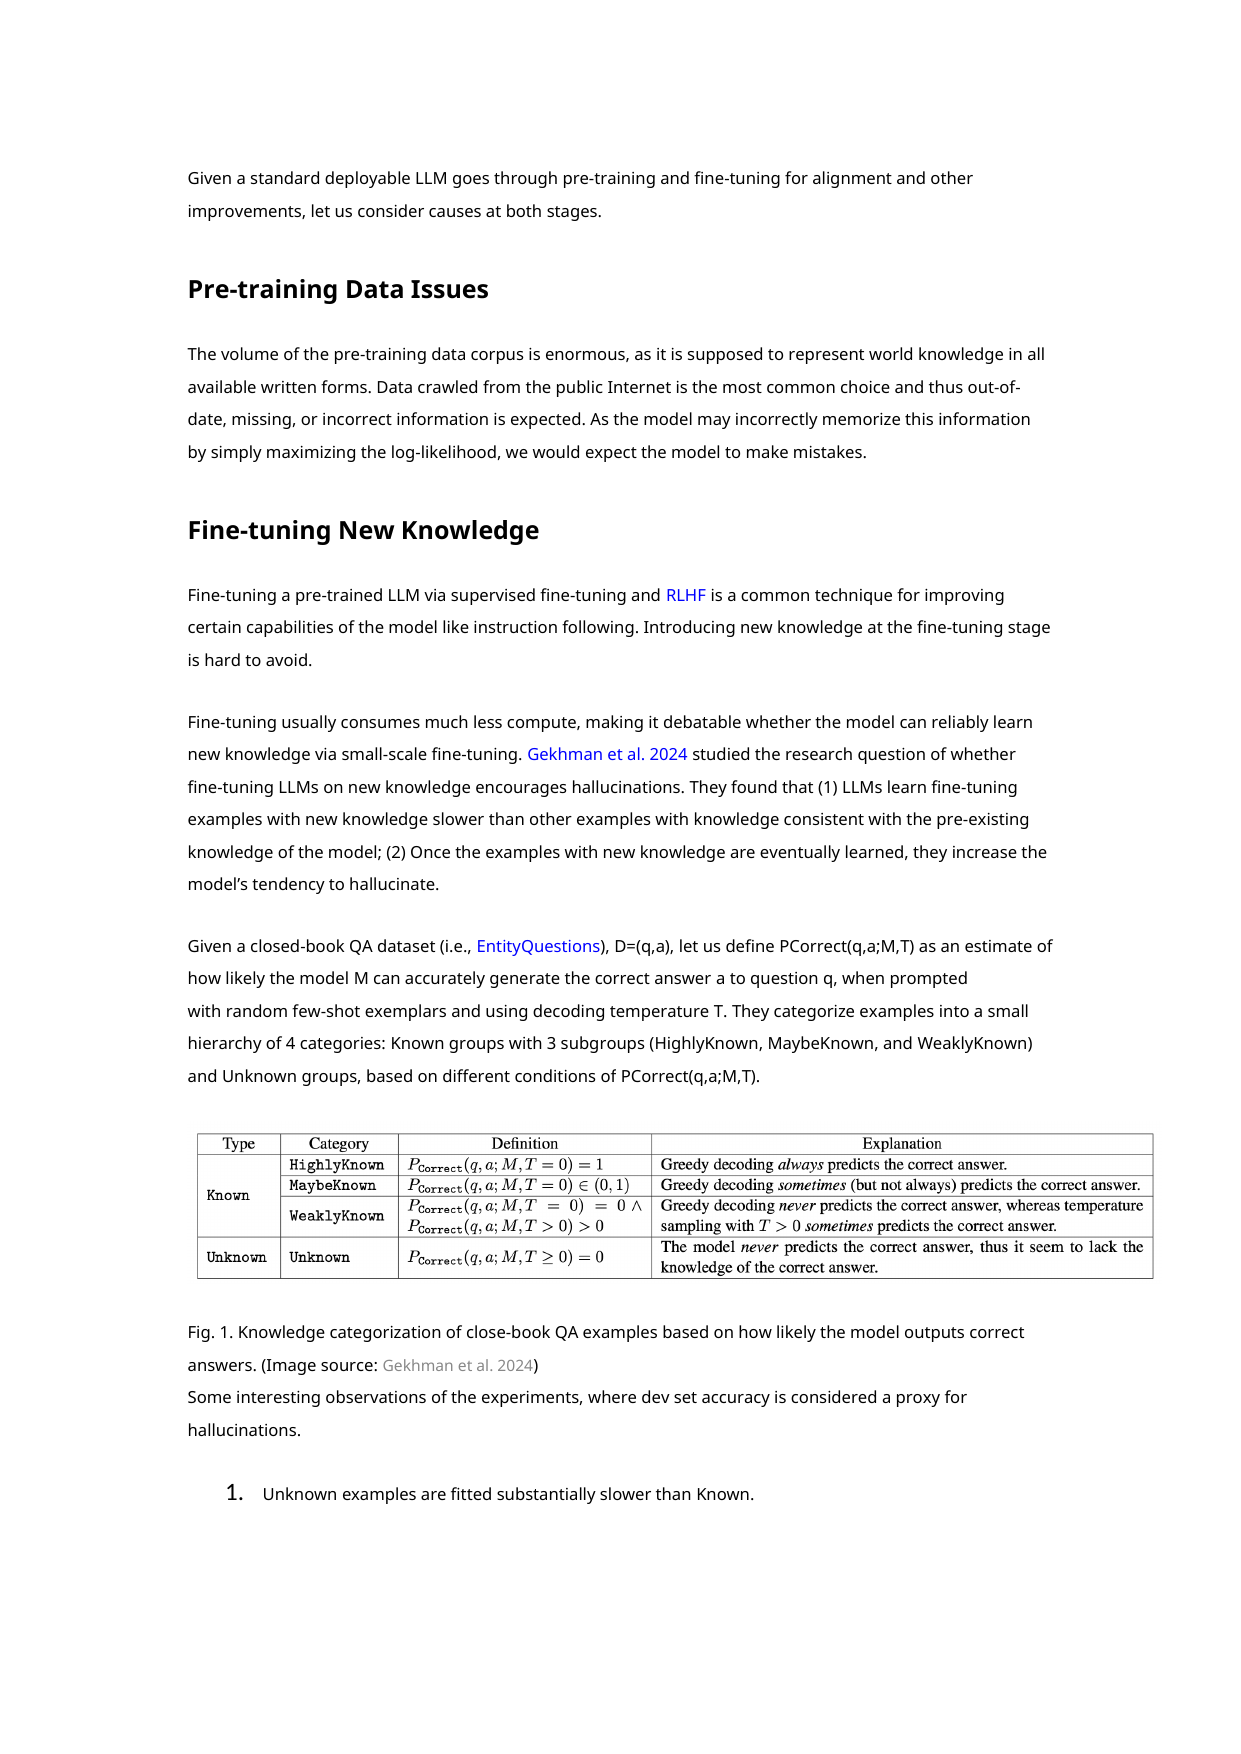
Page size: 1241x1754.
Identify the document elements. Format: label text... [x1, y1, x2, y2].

picture [187, 1121, 1163, 1284]
subtitle Fine-tuning New Knowledge [187, 497, 1053, 562]
text Fig. 1. Knowledge categorization of close-book QA examples based on how likely the model outputs correct answers. (Image source: Gekhman et al. 2024) [187, 1284, 1053, 1381]
text Given a closed-book QA dataset (i.e., EntityQuestions), D=(q,a), let us define PCorrect(q,a;M,T) as an estimate of how likely the model M can accurately generate the correct answer a to question q, when prompted with random few-shot exemplars and using decoding temperature T. They categorize examples into a small hierarchy of 4 categories: Known groups with 3 subgroups (HighlyKnown, MaybeKnown, and WeaklyKnown) and Unknown groups, based on different conditions of PCorrect(q,a;M,T). [187, 929, 1053, 1092]
text Fine-tuning usually consumes much less compute, making it debatable whether the model can reliably learn new knowledge via small-scale fine-tuning. Gekhman et al. 2024 studied the research question of whether fine-tuning LLMs on new knowledge encourages hallucinations. They found that (1) LLMs learn fine-tuning examples with new knowledge slower than other examples with knowledge consistent with the pre-existing knowledge of the model; (2) Once the examples with new knowledge are eventually learned, they increase the model’s tendency to hallucinate. [187, 705, 1053, 900]
text Given a standard deployable LLM goes through pre-training and fine-tuning for alignment and other improvements, let us consider causes at both stages. [187, 162, 1053, 227]
text The volume of the pre-training data corpus is enormous, as it is supposed to represent world knowledge in all available written forms. Data crawled from the public Internet is the most common choice and thus out-of-date, missing, or incorrect information is expected. As the model may incorrectly memorize this information by simply maximizing the log-likelihood, we would expect the model to make mistakes. [187, 338, 1053, 468]
text Some interesting observations of the experiments, where dev set accuracy is considered a proxy for hallucinations. [187, 1381, 1053, 1446]
text Fine-tuning a pre-trained LLM via supervised fine-tuning and RLHF is a common technique for improving certain capabilities of the model like instruction following. Introducing new knowledge at the fine-tuning stage is hard to avoid. [187, 579, 1053, 676]
subtitle Pre-training Data Issues [187, 256, 1053, 321]
list Unknown examples are fitted substantially slower than Known. [225, 1475, 1053, 1508]
